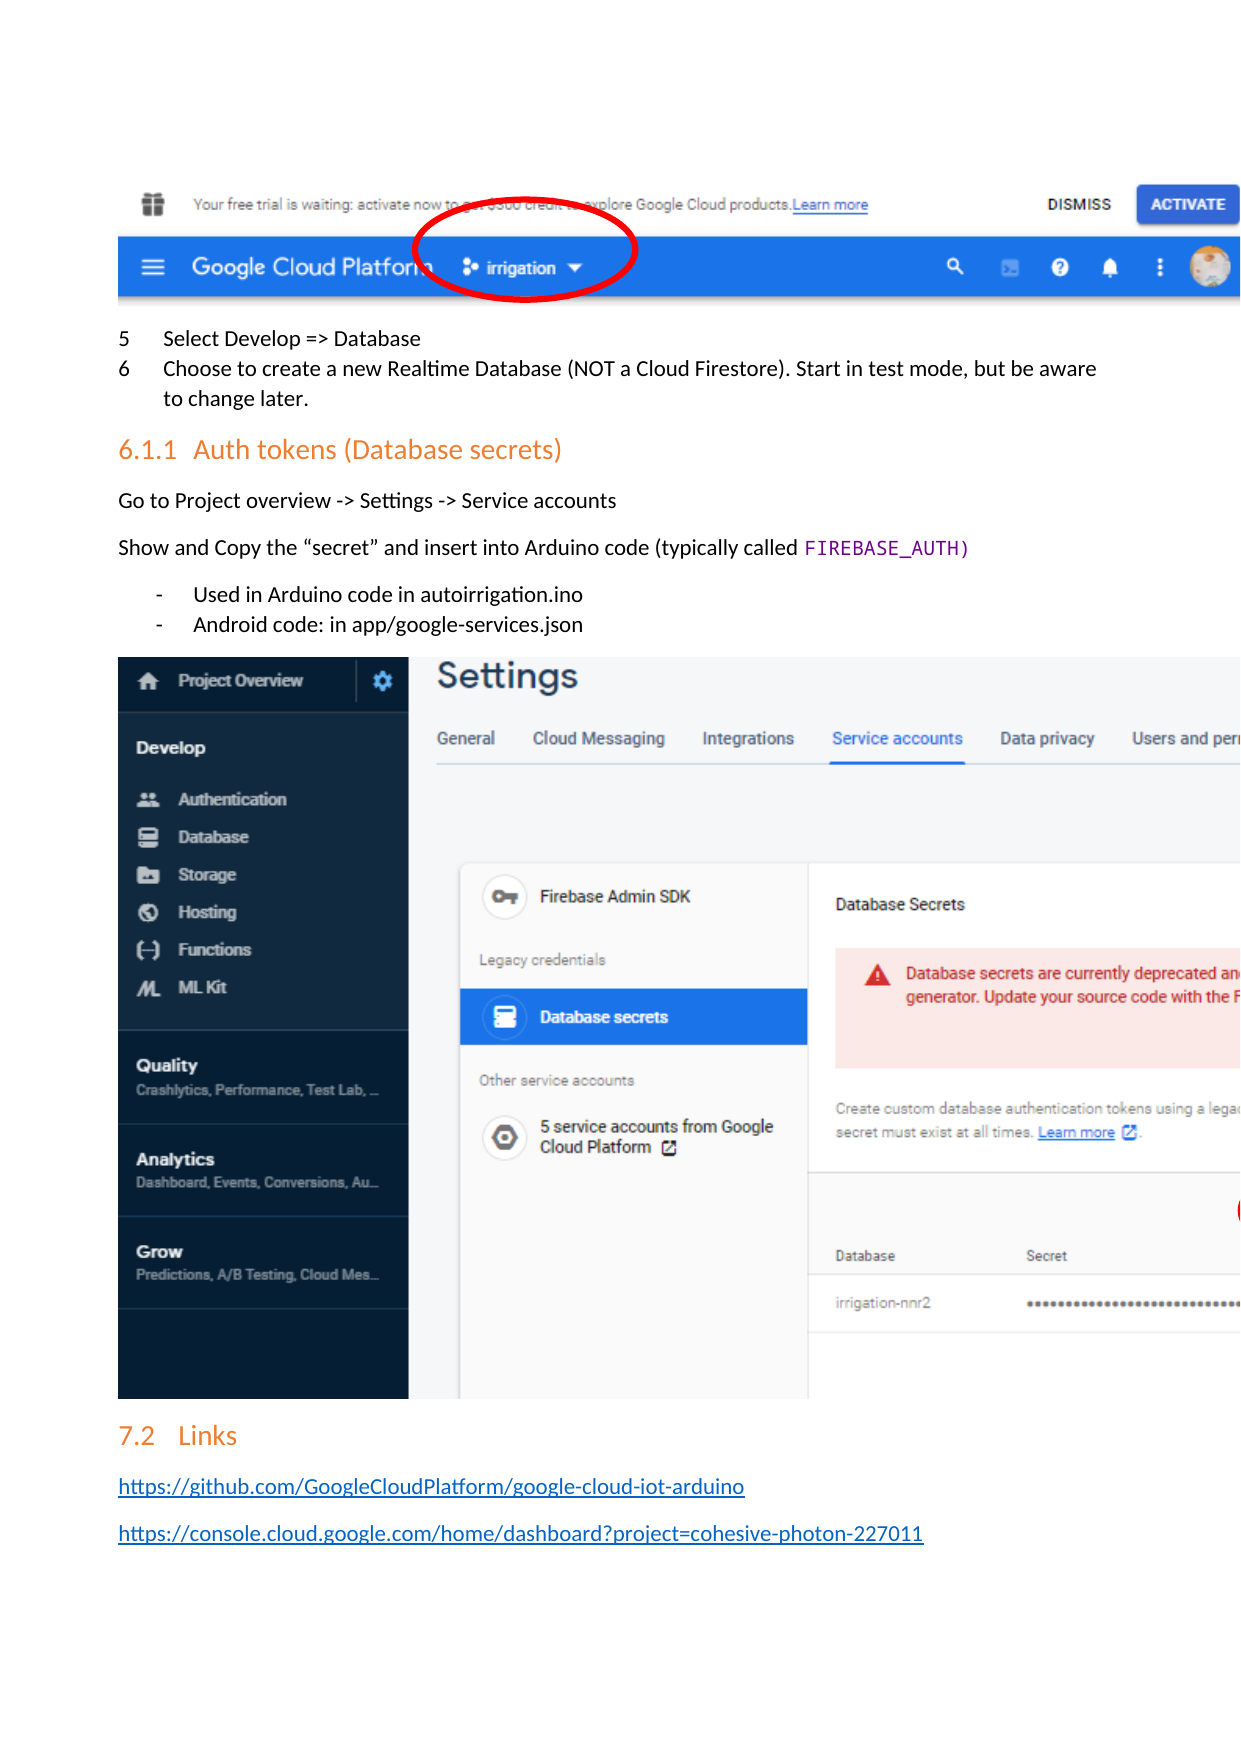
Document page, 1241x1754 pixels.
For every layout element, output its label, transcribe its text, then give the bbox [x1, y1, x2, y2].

list Select Develop => Database [118, 324, 1122, 352]
list Android code: in app/google-services.json [156, 611, 1122, 639]
picture [118, 177, 1241, 306]
list Used in Arduino code in autoirrigation.ino [156, 580, 1122, 608]
list Choose to create a new Realtime Database (NOT a Cloud Firestore). Start in test mode, but be aware to change later. [118, 354, 1122, 413]
subtitle Auth tokens (Database secrets) [118, 431, 1122, 467]
text Show and Copy the “secret” and insert into Arduino code (typically called FIREBASE_AUTH) [118, 533, 1122, 562]
text https://github.com/GoogleCloudPlatform/google-cloud-iot-arduino [118, 1472, 1122, 1500]
text Go to Project overview -> Settings -> Service accounts [118, 487, 1122, 514]
picture [118, 657, 1241, 1399]
text https://console.cloud.google.com/home/dashboard?project=cohesive-photon-227011 [118, 1519, 1122, 1547]
subtitle Links [118, 1417, 1122, 1453]
